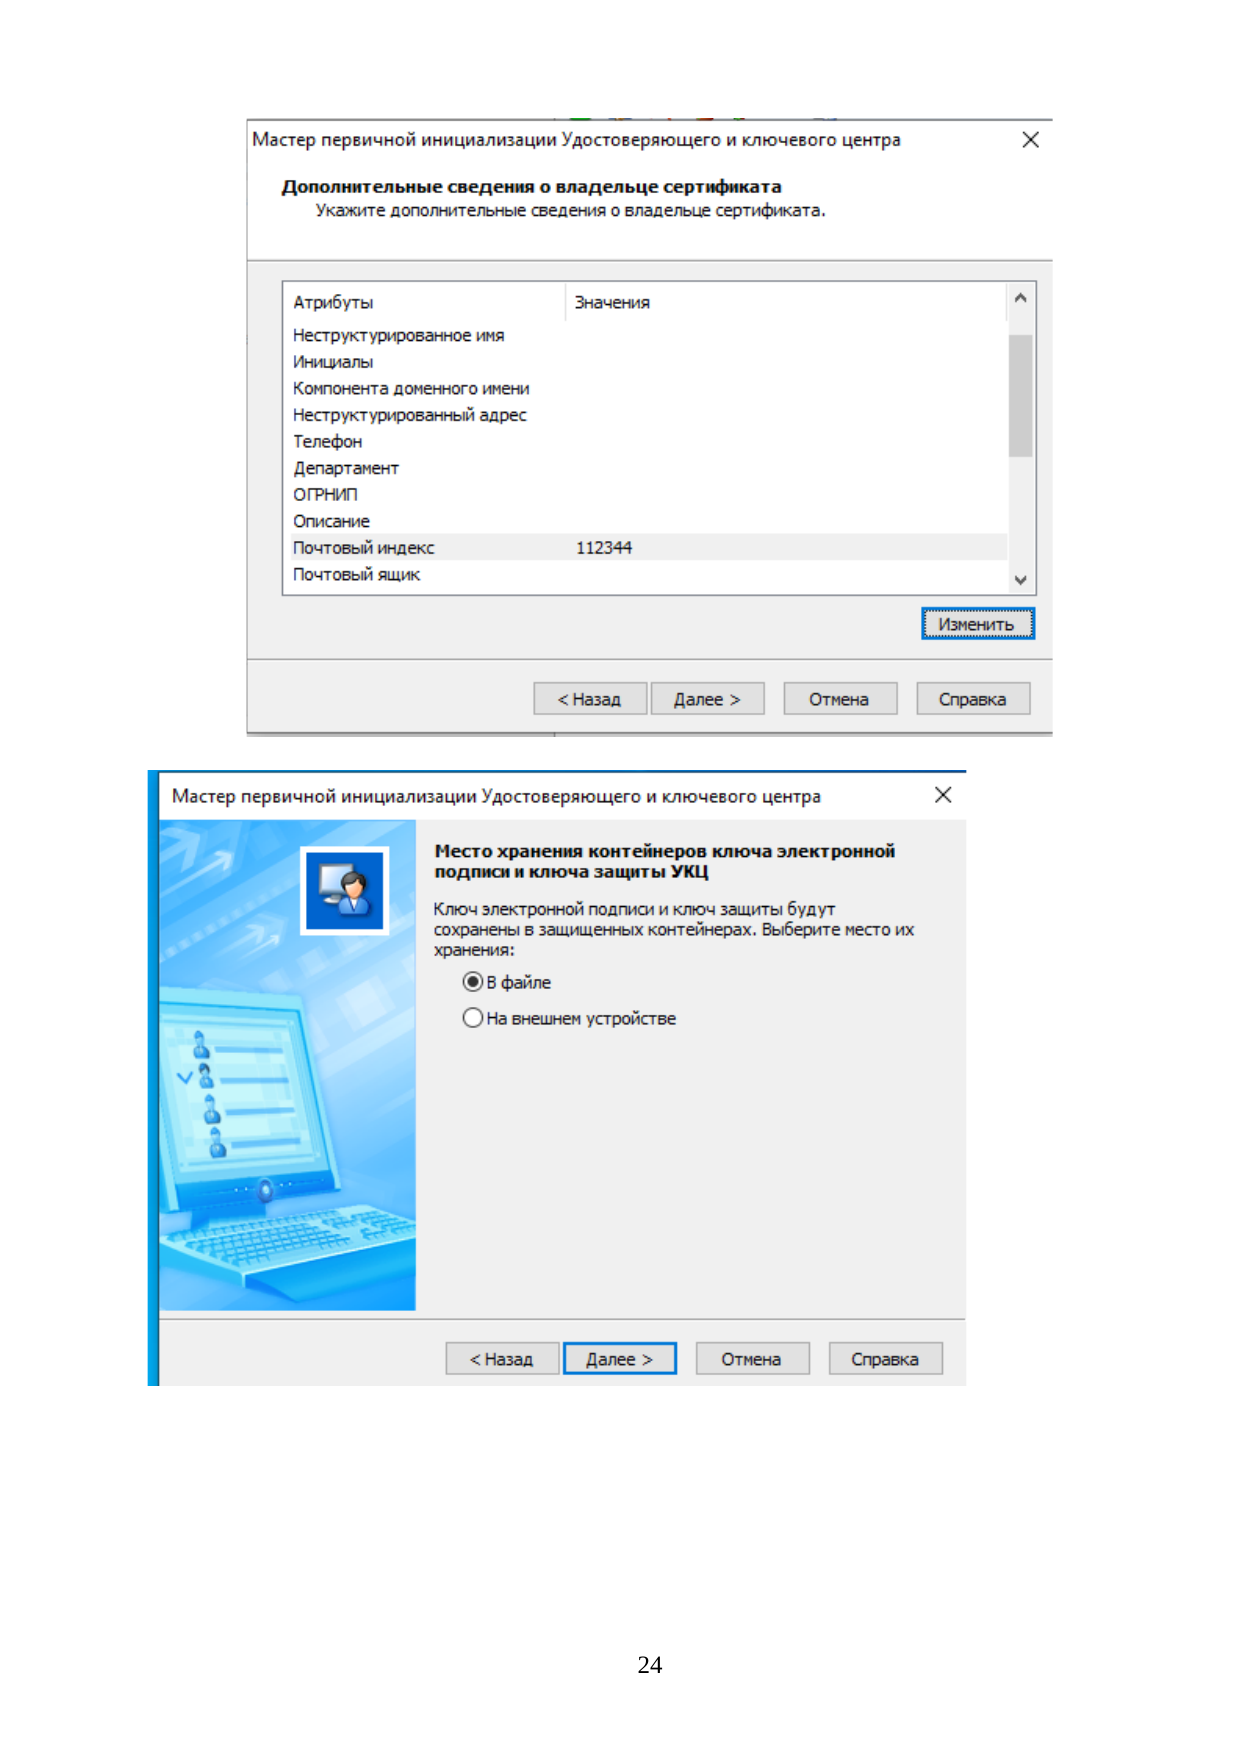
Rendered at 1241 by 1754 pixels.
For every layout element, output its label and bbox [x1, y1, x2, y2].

picture [159, 770, 967, 1386]
picture [246, 118, 1053, 737]
